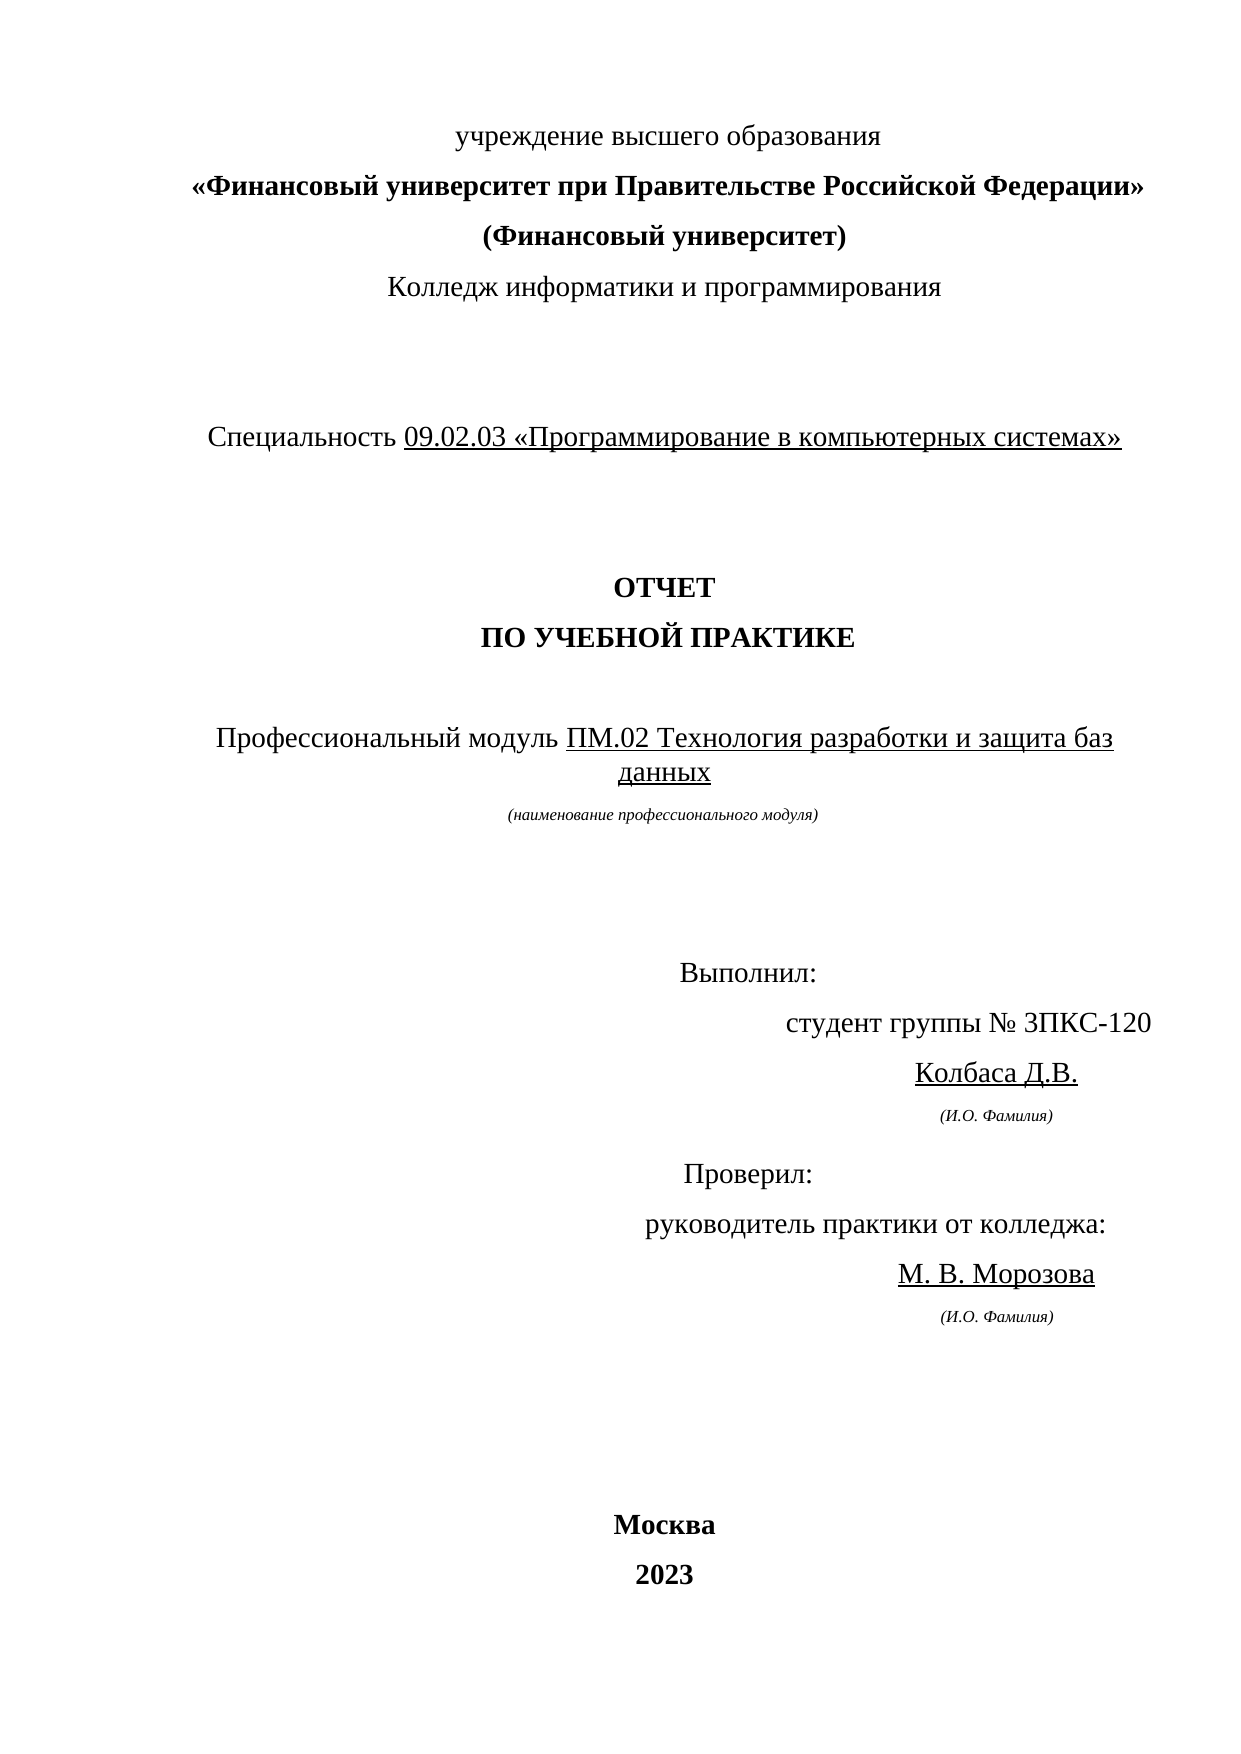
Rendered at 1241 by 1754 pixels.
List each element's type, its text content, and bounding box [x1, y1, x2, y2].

text Специальность 09.02.03 «Программирование в компьютерных системах» [177, 419, 1152, 453]
text Колледж информатики и программирования [177, 269, 1152, 302]
text ПО УЧЕБНОЙ ПРАКТИКЕ [177, 620, 1152, 654]
text М. В. Морозова [767, 1256, 1152, 1290]
text (И.О. Фамилия) [841, 1106, 1152, 1139]
text 2023 [177, 1557, 1152, 1591]
text Профессиональный модуль ПМ.02 Технология разработки и защита баз данных [177, 721, 1152, 788]
text Проверил: [177, 1156, 1152, 1189]
text студент группы № 3ПКС-120 [177, 1005, 1152, 1039]
text Москва [177, 1507, 1152, 1541]
text (И.О. Фамилия) [472, 1306, 1152, 1340]
text руководитель практики от колледжа: [177, 1206, 1152, 1239]
text (наименование профессионального модуля) [177, 804, 1152, 838]
text «Финансовый университет при Правительстве Российской Федерации» [177, 168, 1152, 202]
text учреждение высшего образования [177, 118, 1152, 152]
text Колбаса Д.В. [767, 1055, 1152, 1089]
text Выполнил: [177, 955, 1152, 988]
text (Финансовый университет) [177, 218, 1152, 252]
text ОТЧЕТ [177, 570, 1152, 603]
